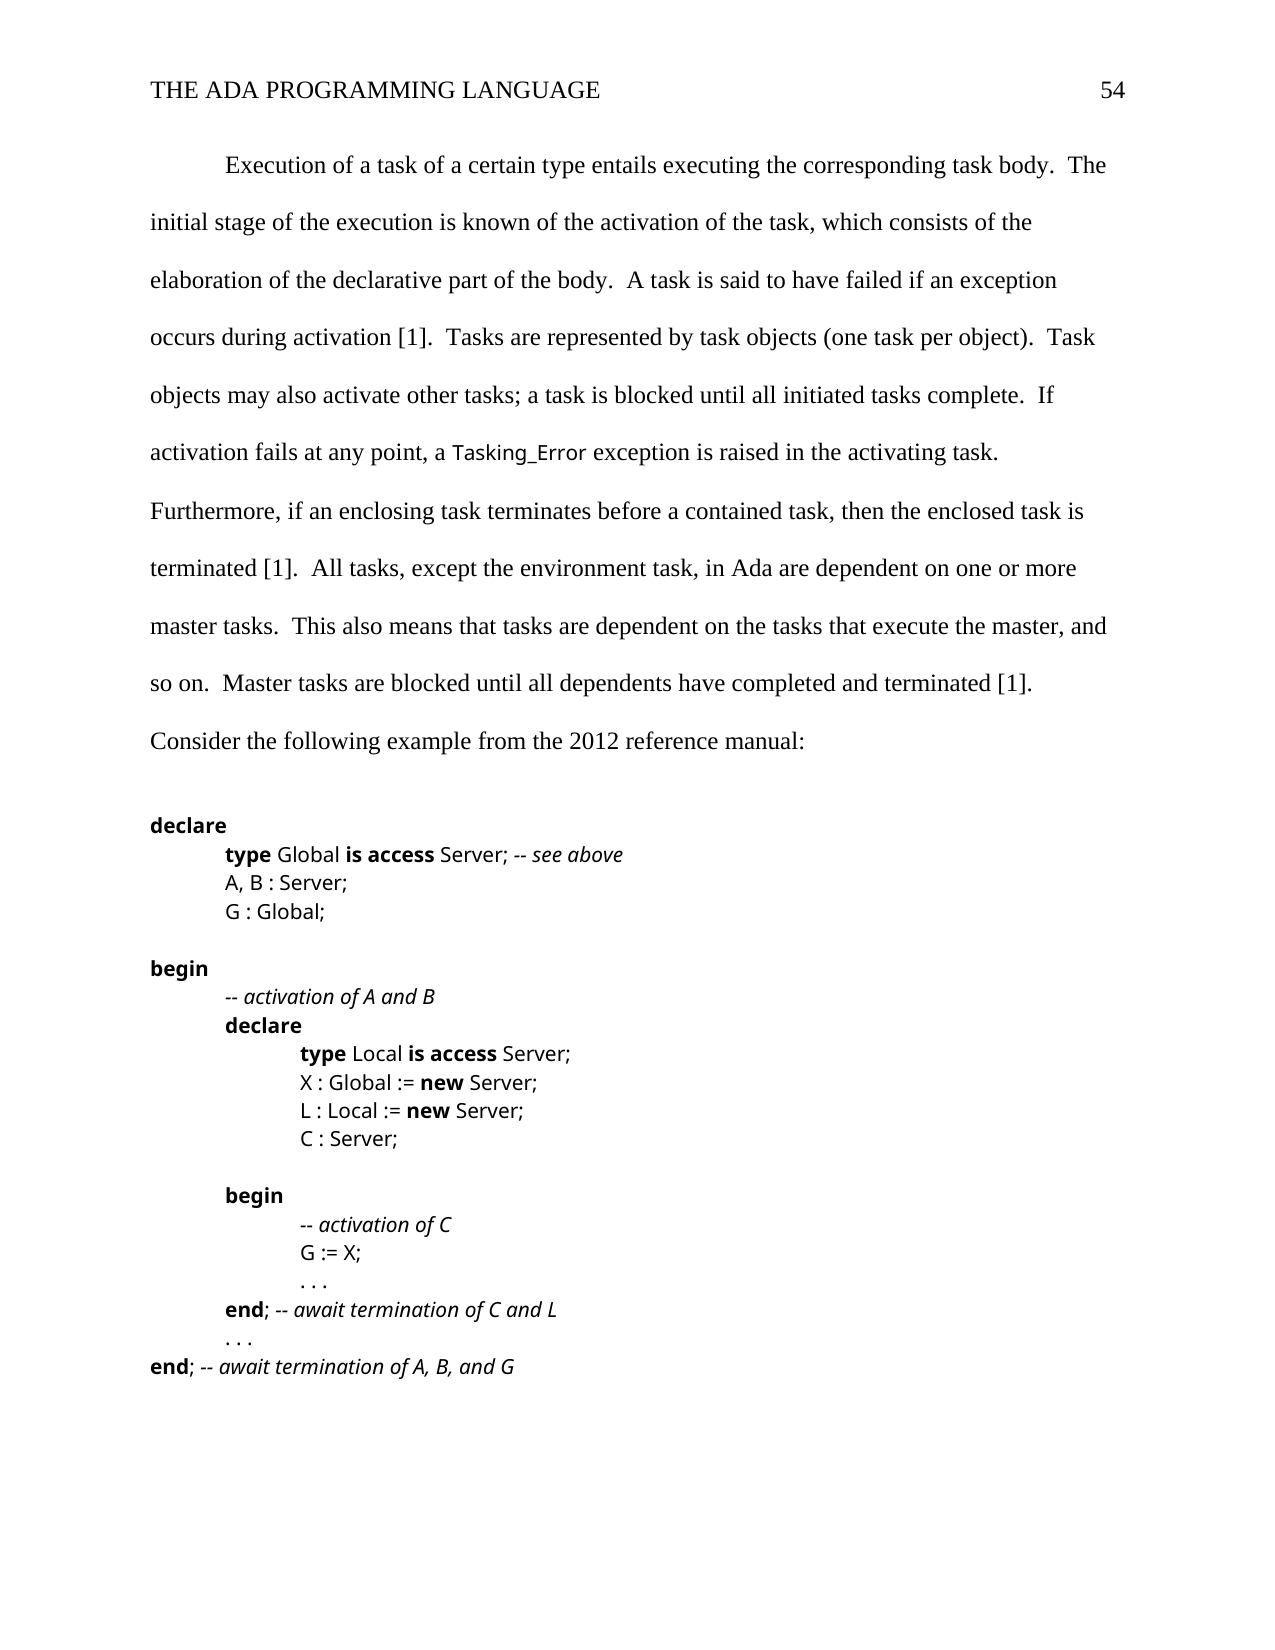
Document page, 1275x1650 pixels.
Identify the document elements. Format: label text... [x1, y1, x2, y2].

text X : Global := new Server; [150, 1068, 1125, 1096]
text end; -- await termination of A, B, and G [150, 1352, 1125, 1380]
text L : Local := new Server; [150, 1096, 1125, 1124]
text . . . [150, 1323, 1125, 1352]
text C : Server; [150, 1124, 1125, 1153]
text begin [150, 954, 1125, 982]
text . . . [150, 1267, 1125, 1295]
text Execution of a task of a certain type entails executing the corresponding task body. The initial stage of the execution is known of the activation of the task, which consists of the elaboration of the declarative part of the body. A task is said to have failed if an exception occurs during activation [1]. Tasks are represented by task objects (one task per object). Task objects may also activate other tasks; a task is blocked until all initiated tasks complete. If activation fails at any point, a Tasking_Error exception is raised in the activating task. Furthermore, if an enclosing task terminates before a contained task, then the enclosed task is terminated [1]. All tasks, except the environment task, in Ada are dependent on one or more master tasks. This also means that tasks are dependent on the tasks that execute the master, and so on. Master tasks are blocked until all dependents have completed and terminated [1]. Consider the following example from the 2012 reference manual: [150, 150, 1125, 754]
text -- activation of C [150, 1210, 1125, 1238]
text -- activation of A and B [150, 982, 1125, 1011]
text declare [150, 812, 1125, 840]
text end; -- await termination of C and L [150, 1295, 1125, 1323]
text A, B : Server; [150, 868, 1125, 897]
text declare [150, 1011, 1125, 1039]
text G : Global; [150, 897, 1125, 925]
text G := X; [150, 1238, 1125, 1267]
text begin [150, 1181, 1125, 1210]
text type Global is access Server; -- see above [150, 840, 1125, 868]
text type Local is access Server; [150, 1039, 1125, 1068]
